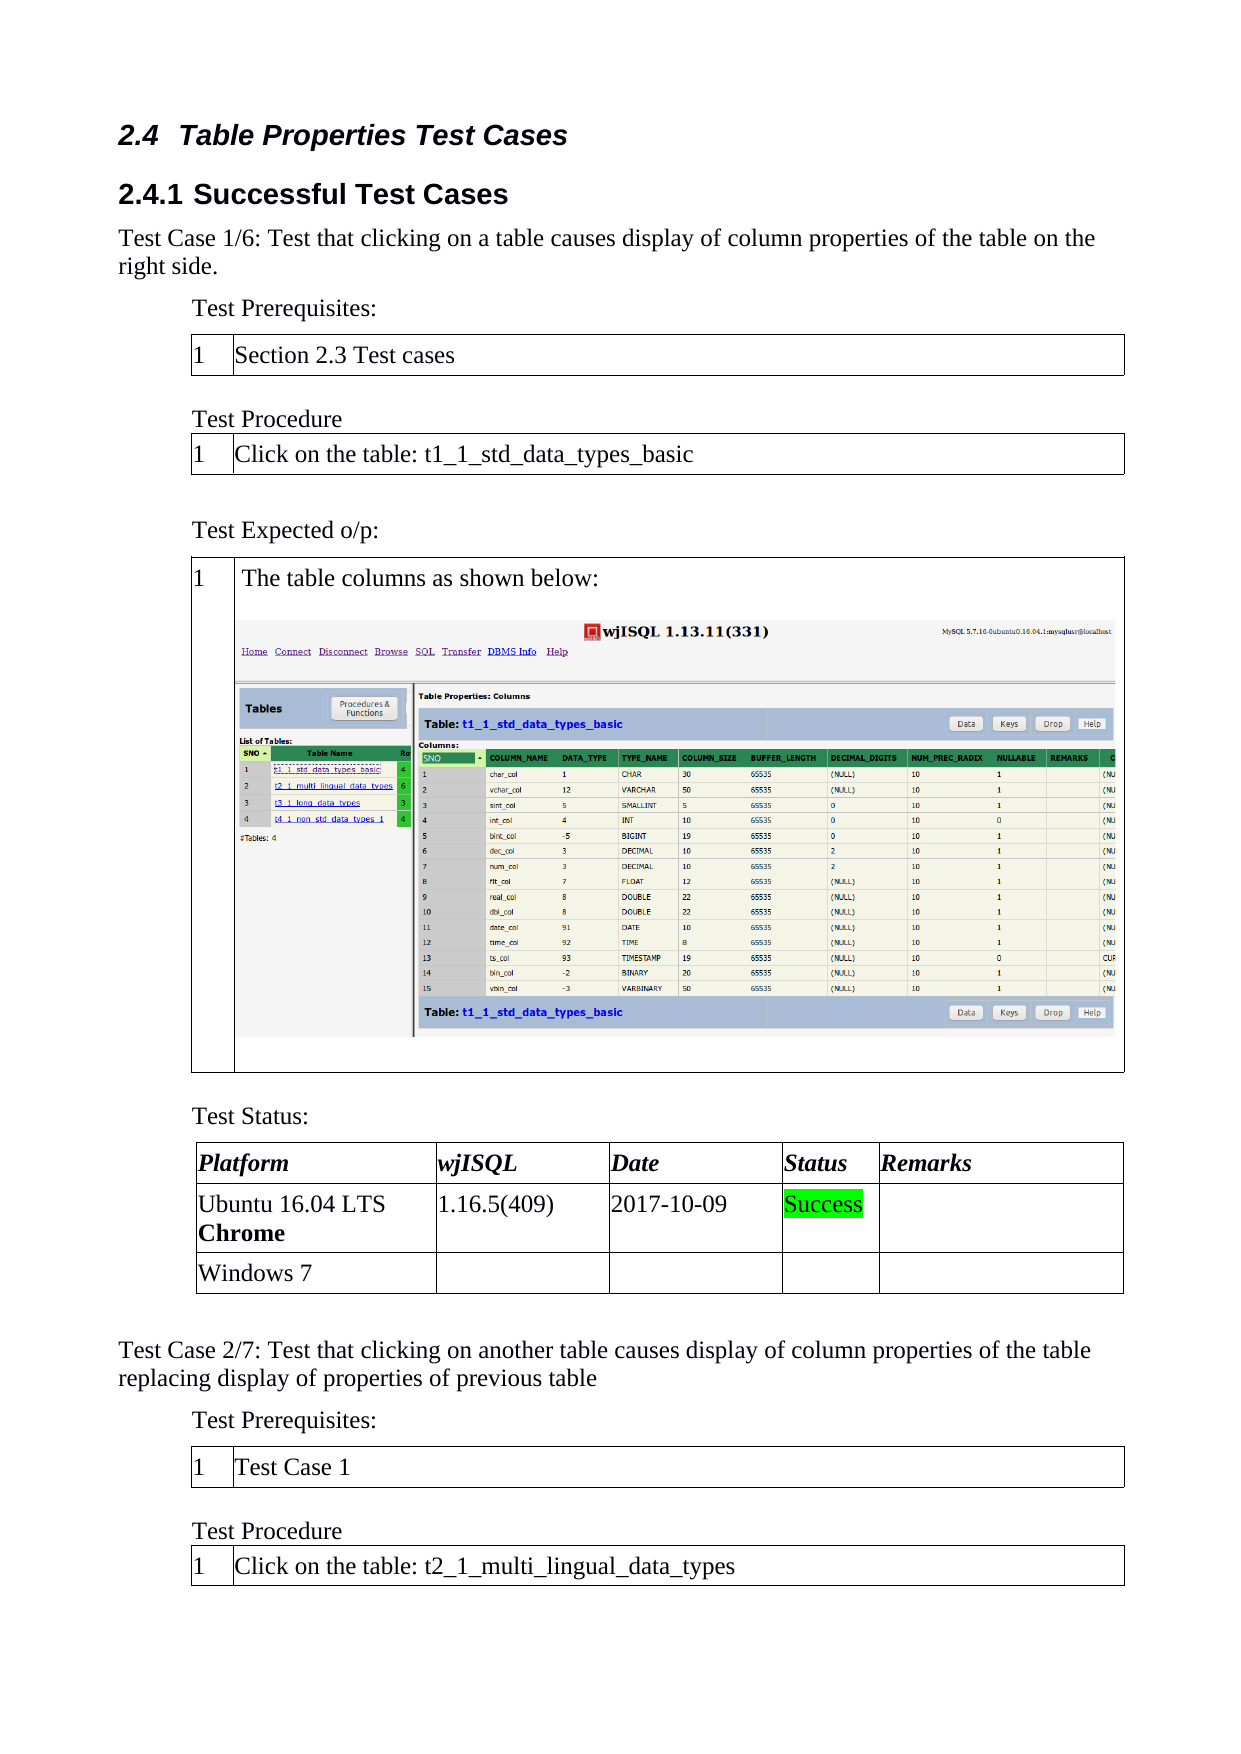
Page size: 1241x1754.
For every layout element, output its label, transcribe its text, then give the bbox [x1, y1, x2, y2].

text Test Case 2/7: Test that clicking on another table causes display of column properties of the table replacing display of properties of previous table [118, 1335, 1122, 1392]
table_cell Success [783, 1184, 879, 1252]
table_header Date [610, 1143, 782, 1183]
text Test Case 1/6: Test that clicking on a table causes display of column properties of the table on the right side. [118, 223, 1122, 280]
table_header Status [783, 1143, 879, 1183]
table_cell 2017-10-09 [610, 1184, 782, 1252]
table_cell [783, 1253, 879, 1293]
text Test Procedure [118, 1516, 1122, 1545]
table_header Click on the table: t2_1_multi_lingual_data_types [234, 1546, 1124, 1585]
table_cell Windows 7 [197, 1253, 436, 1293]
text Test Procedure [118, 404, 1122, 433]
subtitle Successful Test Cases [118, 177, 1122, 210]
table_header 1 [192, 1447, 233, 1487]
subtitle Table Properties Test Cases [118, 118, 1122, 152]
table_cell [880, 1184, 1123, 1252]
table_header wjISQL [437, 1143, 609, 1183]
table_header 1 [192, 558, 234, 1071]
table_cell Ubuntu 16.04 LTS Chrome [197, 1184, 436, 1252]
table_header Platform [197, 1143, 436, 1183]
table_header Remarks [880, 1143, 1123, 1183]
table_header 1 [192, 335, 233, 375]
table_header Test Case 1 [234, 1447, 1124, 1487]
table_cell [610, 1253, 782, 1293]
table_cell [880, 1253, 1123, 1293]
table_header Click on the table: t1_1_std_data_types_basic [234, 434, 1124, 473]
picture [235, 620, 1116, 1037]
table_header The table columns as shown below: [235, 558, 1124, 1071]
table_header 1 [192, 434, 233, 473]
table_cell 1.16.5(409) [437, 1184, 609, 1252]
text Test Prerequisites: [118, 1405, 1122, 1433]
table_cell [437, 1253, 609, 1293]
table_header 1 [192, 1546, 233, 1585]
text Test Prerequisites: [118, 293, 1122, 321]
text Test Expected o/p: [118, 515, 1122, 544]
text Test Status: [118, 1101, 1122, 1129]
table_header Section 2.3 Test cases [234, 335, 1124, 375]
